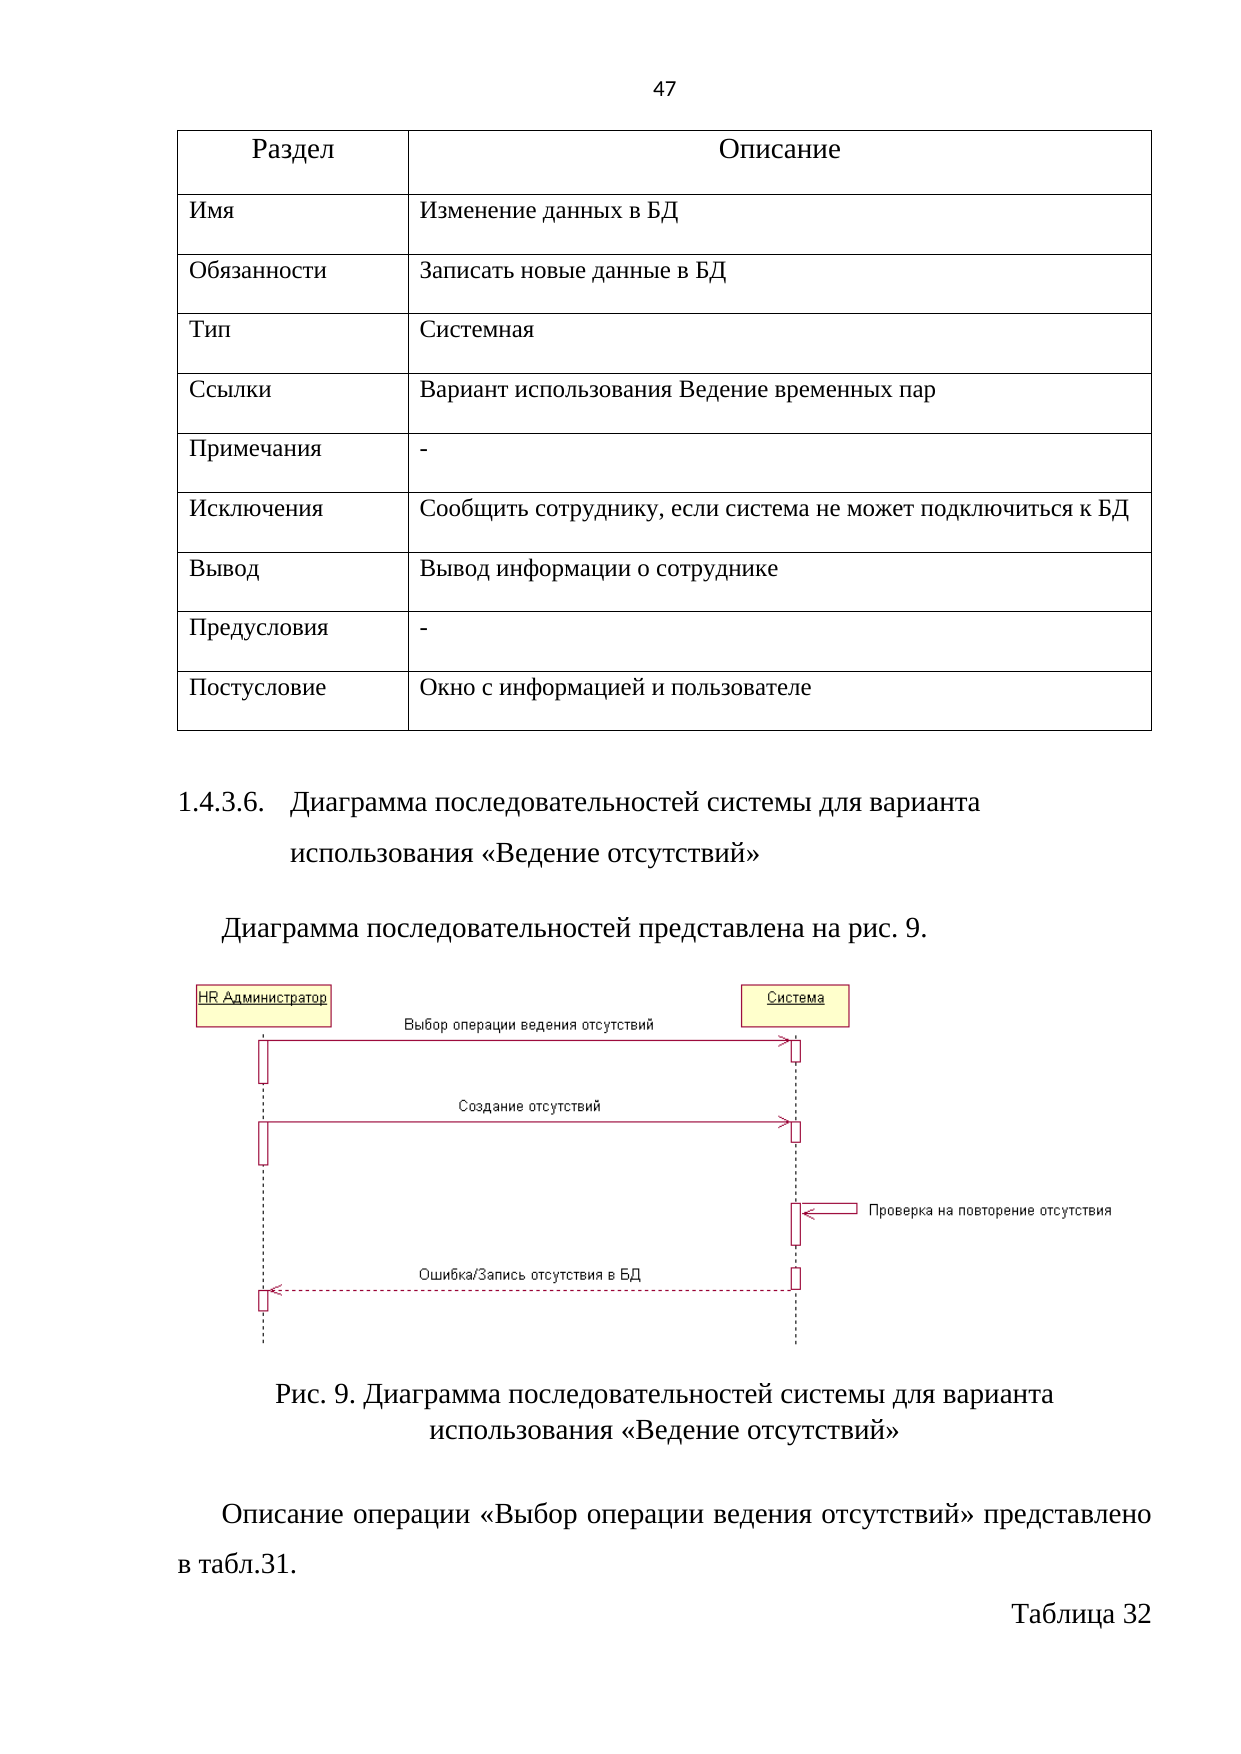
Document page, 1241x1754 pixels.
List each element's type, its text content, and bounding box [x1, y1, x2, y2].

table_cell Исключения [178, 493, 408, 552]
table_cell Системная [409, 314, 1151, 373]
picture [177, 960, 1142, 1358]
table_cell Ссылки [178, 374, 408, 432]
table_header Описание [409, 131, 1151, 194]
table_cell Вариант использования Ведение временных пар [409, 374, 1151, 432]
table_cell Записать новые данные в БД [409, 255, 1151, 313]
text Диаграмма последовательностей представлена на рис. 9. [177, 910, 1152, 944]
text Рис. 9. Диаграмма последовательностей системы для варианта [177, 1376, 1152, 1410]
text Таблица 32 [177, 1597, 1152, 1630]
text использования «Ведение отсутствий» [177, 1412, 1152, 1446]
table_cell Постусловие [178, 672, 408, 730]
table_cell Примечания [178, 434, 408, 492]
table_cell Обязанности [178, 255, 408, 313]
table_cell Изменение данных в БД [409, 195, 1151, 254]
table_header Раздел [178, 131, 408, 194]
table_cell Вывод информации о сотруднике [409, 553, 1151, 611]
table_cell Вывод [178, 553, 408, 611]
table_cell Окно с информацией и пользователе [409, 672, 1151, 730]
table_cell Предусловия [178, 612, 408, 671]
text Описание операции «Выбор операции ведения отсутствий» представлено в табл.31. [177, 1496, 1152, 1580]
table_cell - [409, 434, 1151, 492]
table_cell Тип [178, 314, 408, 373]
table_cell - [409, 612, 1151, 671]
table_cell Сообщить сотруднику, если система не может подключиться к БД [409, 493, 1151, 552]
table_cell Имя [178, 195, 408, 254]
list Диаграмма последовательностей системы для варианта использования «Ведение отсутствий» [177, 784, 1152, 868]
